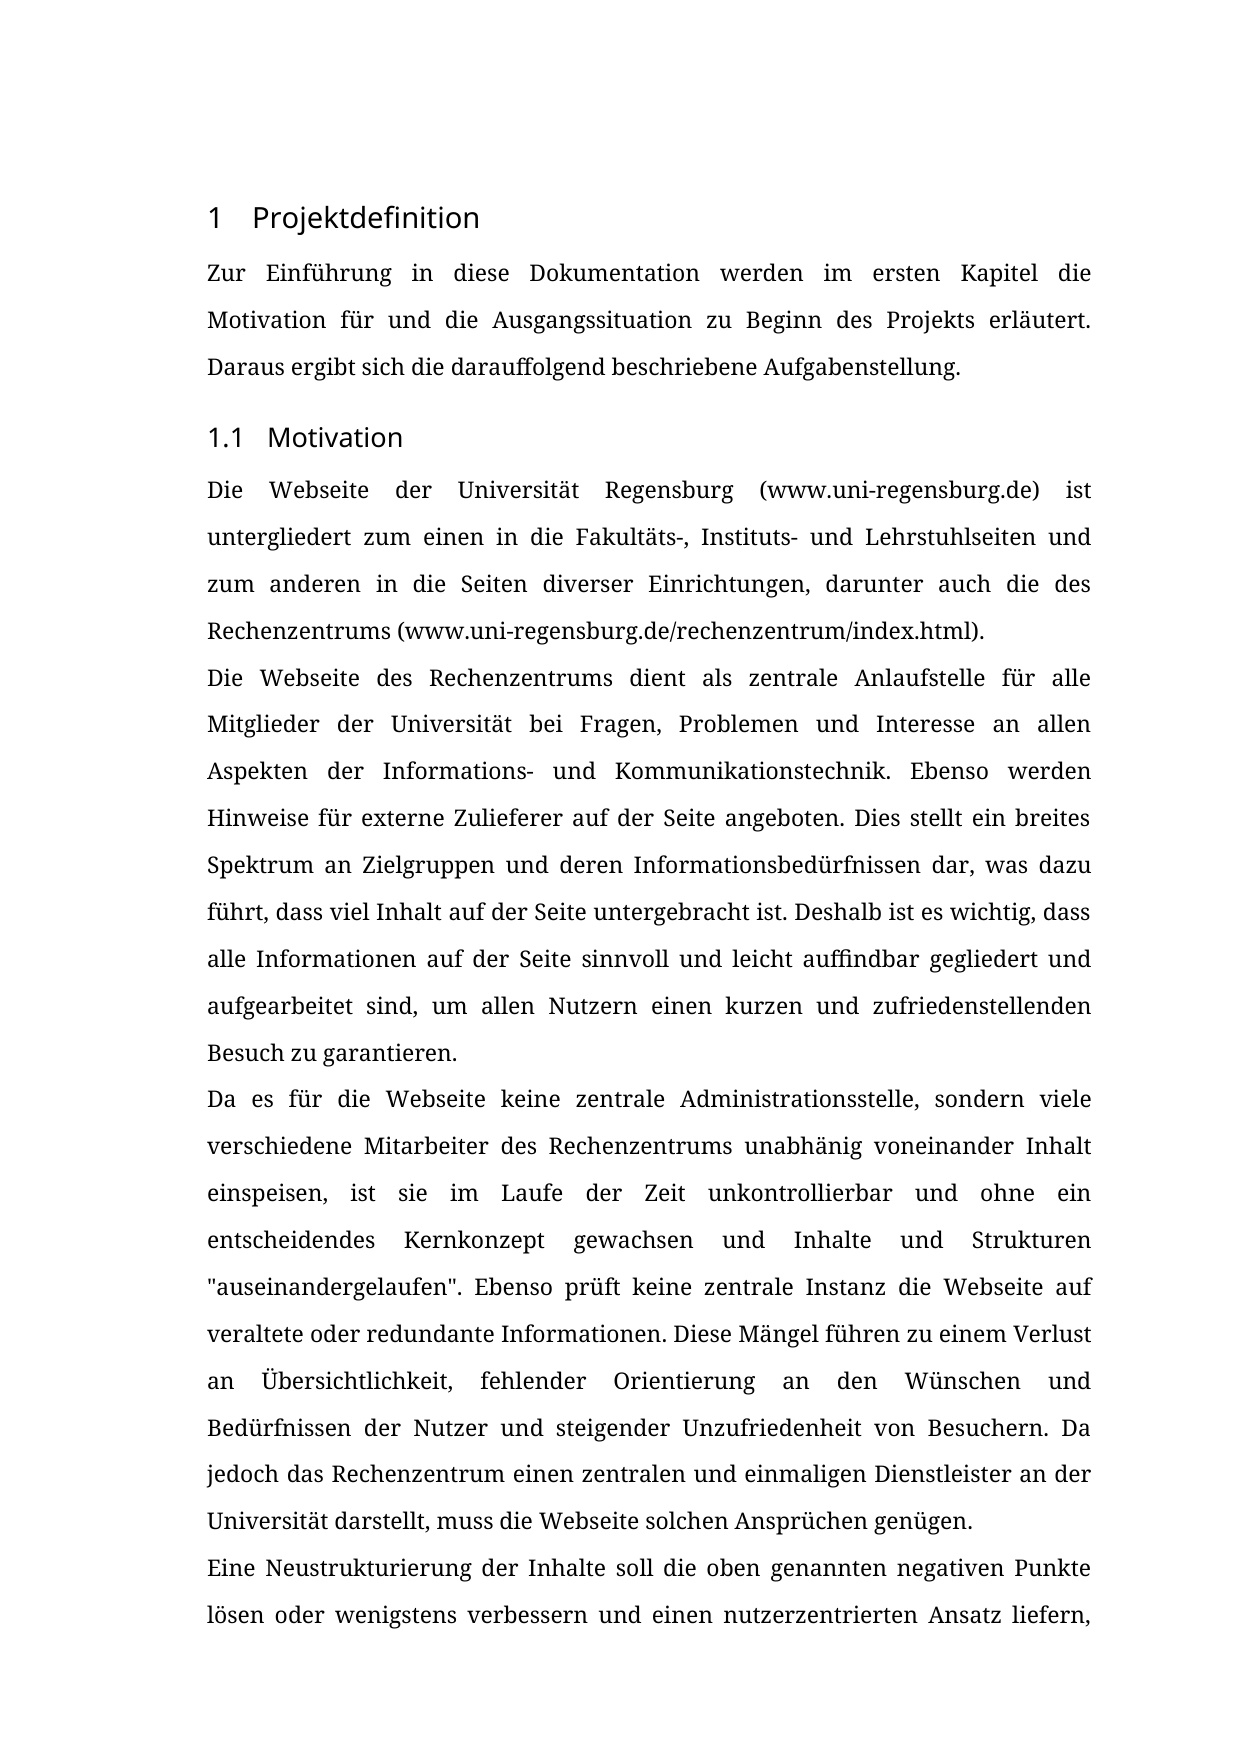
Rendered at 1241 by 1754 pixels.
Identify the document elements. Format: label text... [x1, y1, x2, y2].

text Die Webseite der Universität Regensburg (www.uni-regensburg.de) ist untergliedert zum einen in die Fakultäts-, Instituts- und Lehrstuhlseiten und zum anderen in die Seiten diverser Einrichtungen, darunter auch die des Rechenzentrums (www.uni-regensburg.de/rechenzentrum/index.html). [207, 474, 1092, 646]
text Die Webseite des Rechenzentrums dient als zentrale Anlaufstelle für alle Mitglieder der Universität bei Fragen, Problemen und Interesse an allen Aspekten der Informations- und Kommunikationstechnik. Ebenso werden Hinweise für externe Zulieferer auf der Seite angeboten. Dies stellt ein breites Spektrum an Zielgruppen und deren Informationsbedürfnissen dar, was dazu führt, dass viel Inhalt auf der Seite untergebracht ist. Deshalb ist es wichtig, dass alle Informationen auf der Seite sinnvoll und leicht auffindbar gegliedert und aufgearbeitet sind, um allen Nutzern einen kurzen und zufriedenstellenden Besuch zu garantieren. [207, 661, 1092, 1068]
text Zur Einführung in diese Dokumentation werden im ersten Kapitel die Motivation für und die Ausgangssituation zu Beginn des Projekts erläutert. Daraus ergibt sich die darauffolgend beschriebene Aufgabenstellung. [207, 257, 1092, 382]
subtitle Projektdefinition [207, 198, 1092, 237]
subtitle Motivation [207, 419, 1092, 456]
text Da es für die Webseite keine zentrale Administrationsstelle, sondern viele verschiedene Mitarbeiter des Rechenzentrums unabhänig voneinander Inhalt einspeisen, ist sie im Laufe der Zeit unkontrollierbar und ohne ein entscheidendes Kernkonzept gewachsen und Inhalte und Strukturen "auseinandergelaufen". Ebenso prüft keine zentrale Instanz die Webseite auf veraltete oder redundante Informationen. Diese Mängel führen zu einem Verlust an Übersichtlichkeit, fehlender Orientierung an den Wünschen und Bedürfnissen der Nutzer und steigender Unzufriedenheit von Besuchern. Da jedoch das Rechenzentrum einen zentralen und einmaligen Dienstleister an der Universität darstellt, muss die Webseite solchen Ansprüchen genügen. [207, 1083, 1092, 1536]
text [207, 1552, 1092, 1630]
